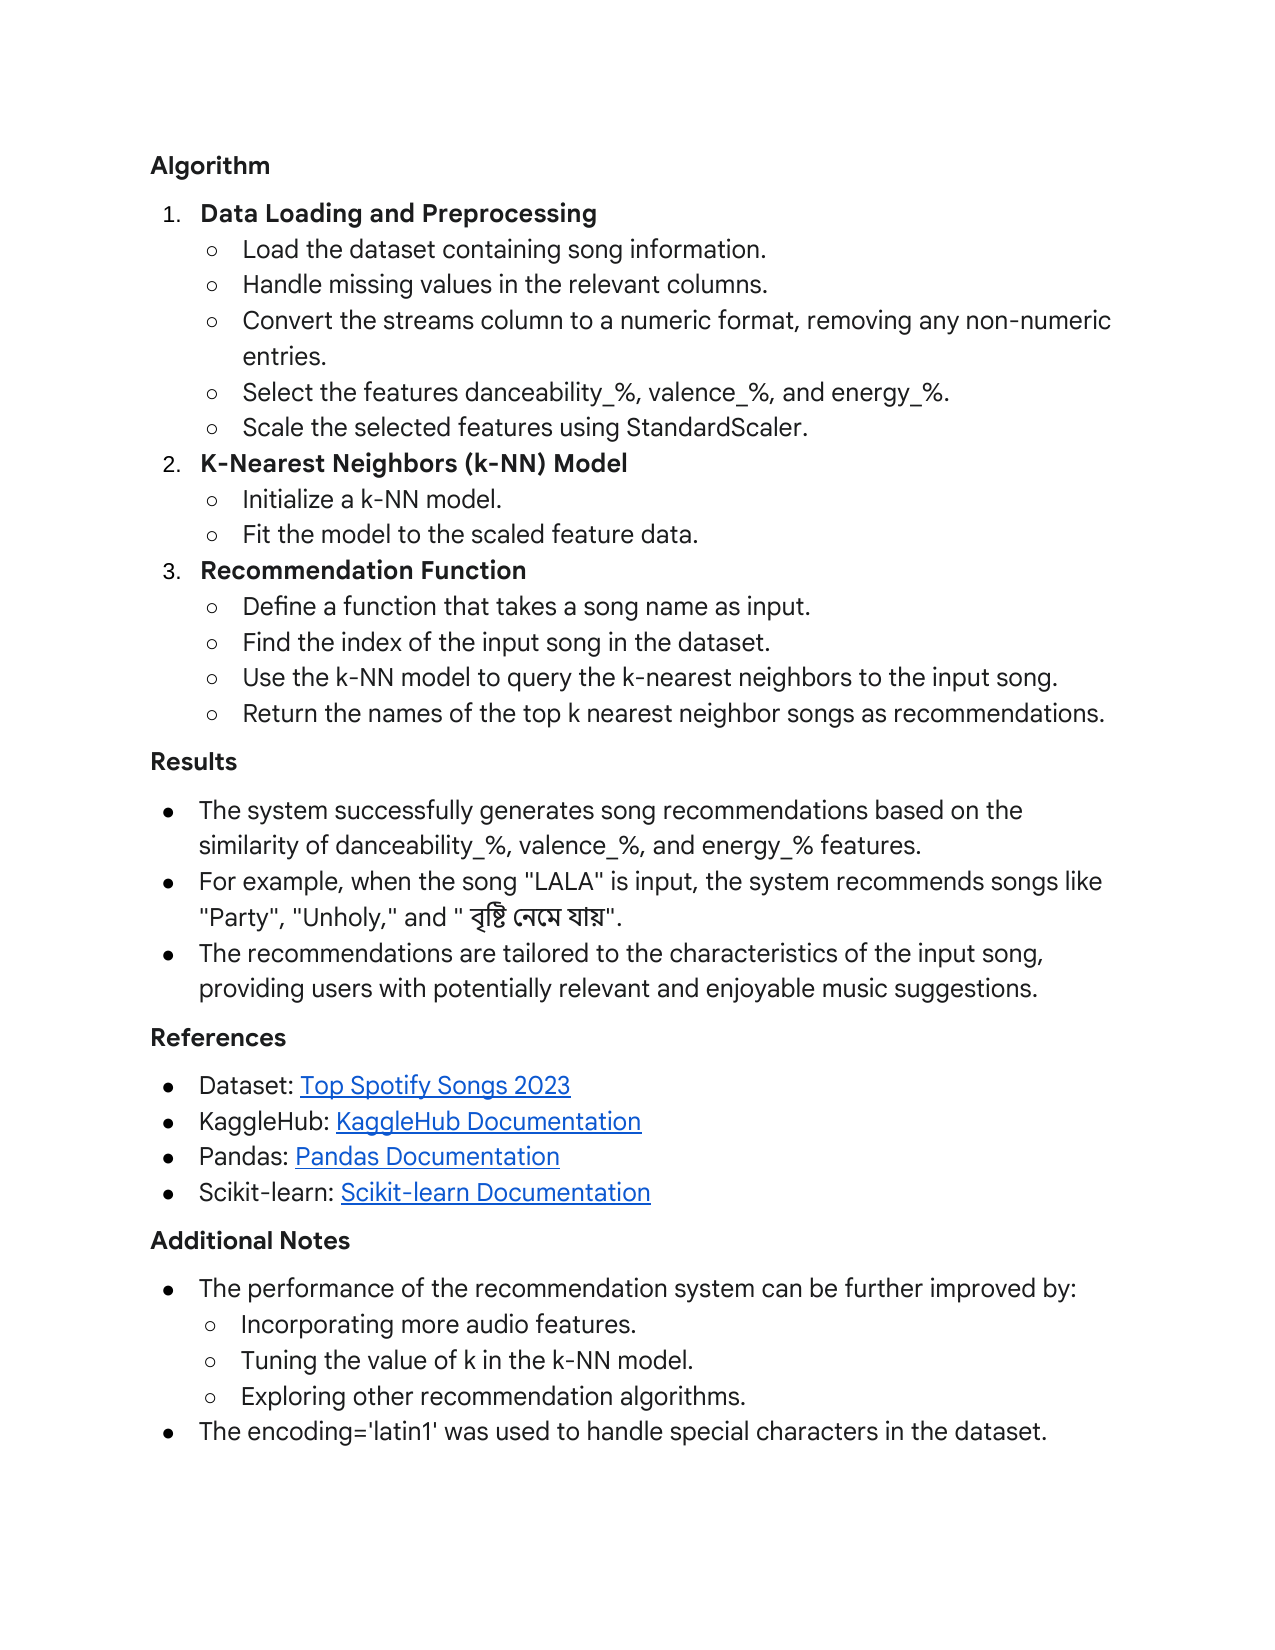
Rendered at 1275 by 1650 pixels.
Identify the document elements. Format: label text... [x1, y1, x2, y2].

list Scale the selected features using StandardScaler. [205, 413, 1125, 444]
subtitle References [150, 1022, 1125, 1053]
list Select the features danceability_%, valence_%, and energy_%. [205, 377, 1125, 408]
list The encoding='latin1' was used to handle special characters in the dataset. [161, 1417, 1125, 1448]
subtitle Results [150, 747, 1125, 778]
list Find the index of the input song in the dataset. [205, 627, 1125, 658]
list Convert the streams column to a numeric format, removing any non-numeric entries. [205, 305, 1125, 372]
list KaggleHub: KaggleHub Documentation [161, 1106, 1125, 1137]
list Data Loading and Preprocessing [162, 198, 1125, 229]
list Handle missing values in the relevant columns. [205, 270, 1125, 301]
list The system successfully generates song recommendations based on the similarity of danceability_%, valence_%, and energy_% features. [161, 795, 1125, 862]
list K-Nearest Neighbors (k-NN) Model [162, 448, 1125, 480]
list Use the k-NN model to query the k-nearest neighbors to the input song. [205, 663, 1125, 694]
list Define a function that takes a song name as input. [205, 591, 1125, 623]
list The performance of the recommendation system can be further improved by: [161, 1274, 1125, 1305]
list Recommendation Function [162, 556, 1125, 587]
list Fit the model to the scaled feature data. [205, 520, 1125, 551]
list The recommendations are tailored to the characteristics of the input song, providing users with potentially relevant and enjoyable music suggestions. [161, 938, 1125, 1005]
subtitle Additional Notes [150, 1225, 1125, 1257]
subtitle Algorithm [150, 150, 1125, 181]
list Tuning the value of k in the k-NN model. [203, 1345, 1125, 1376]
list Pandas: Pandas Documentation [161, 1141, 1125, 1173]
list Return the names of the top k nearest neighbor songs as recommendations. [205, 698, 1125, 730]
list Incorporating more audio features. [203, 1309, 1125, 1341]
list Initialize a k-NN model. [205, 484, 1125, 515]
list Load the dataset containing song information. [205, 234, 1125, 265]
list For example, when the song "LALA" is input, the system recommends songs like "Party", "Unholy," and " বৃষ্টি নেমে যায়". [161, 866, 1125, 933]
list Scikit-learn: Scikit-learn Documentation [161, 1177, 1125, 1208]
list Exploring other recommendation algorithms. [203, 1381, 1125, 1412]
list Dataset: Top Spotify Songs 2023 [161, 1070, 1125, 1101]
